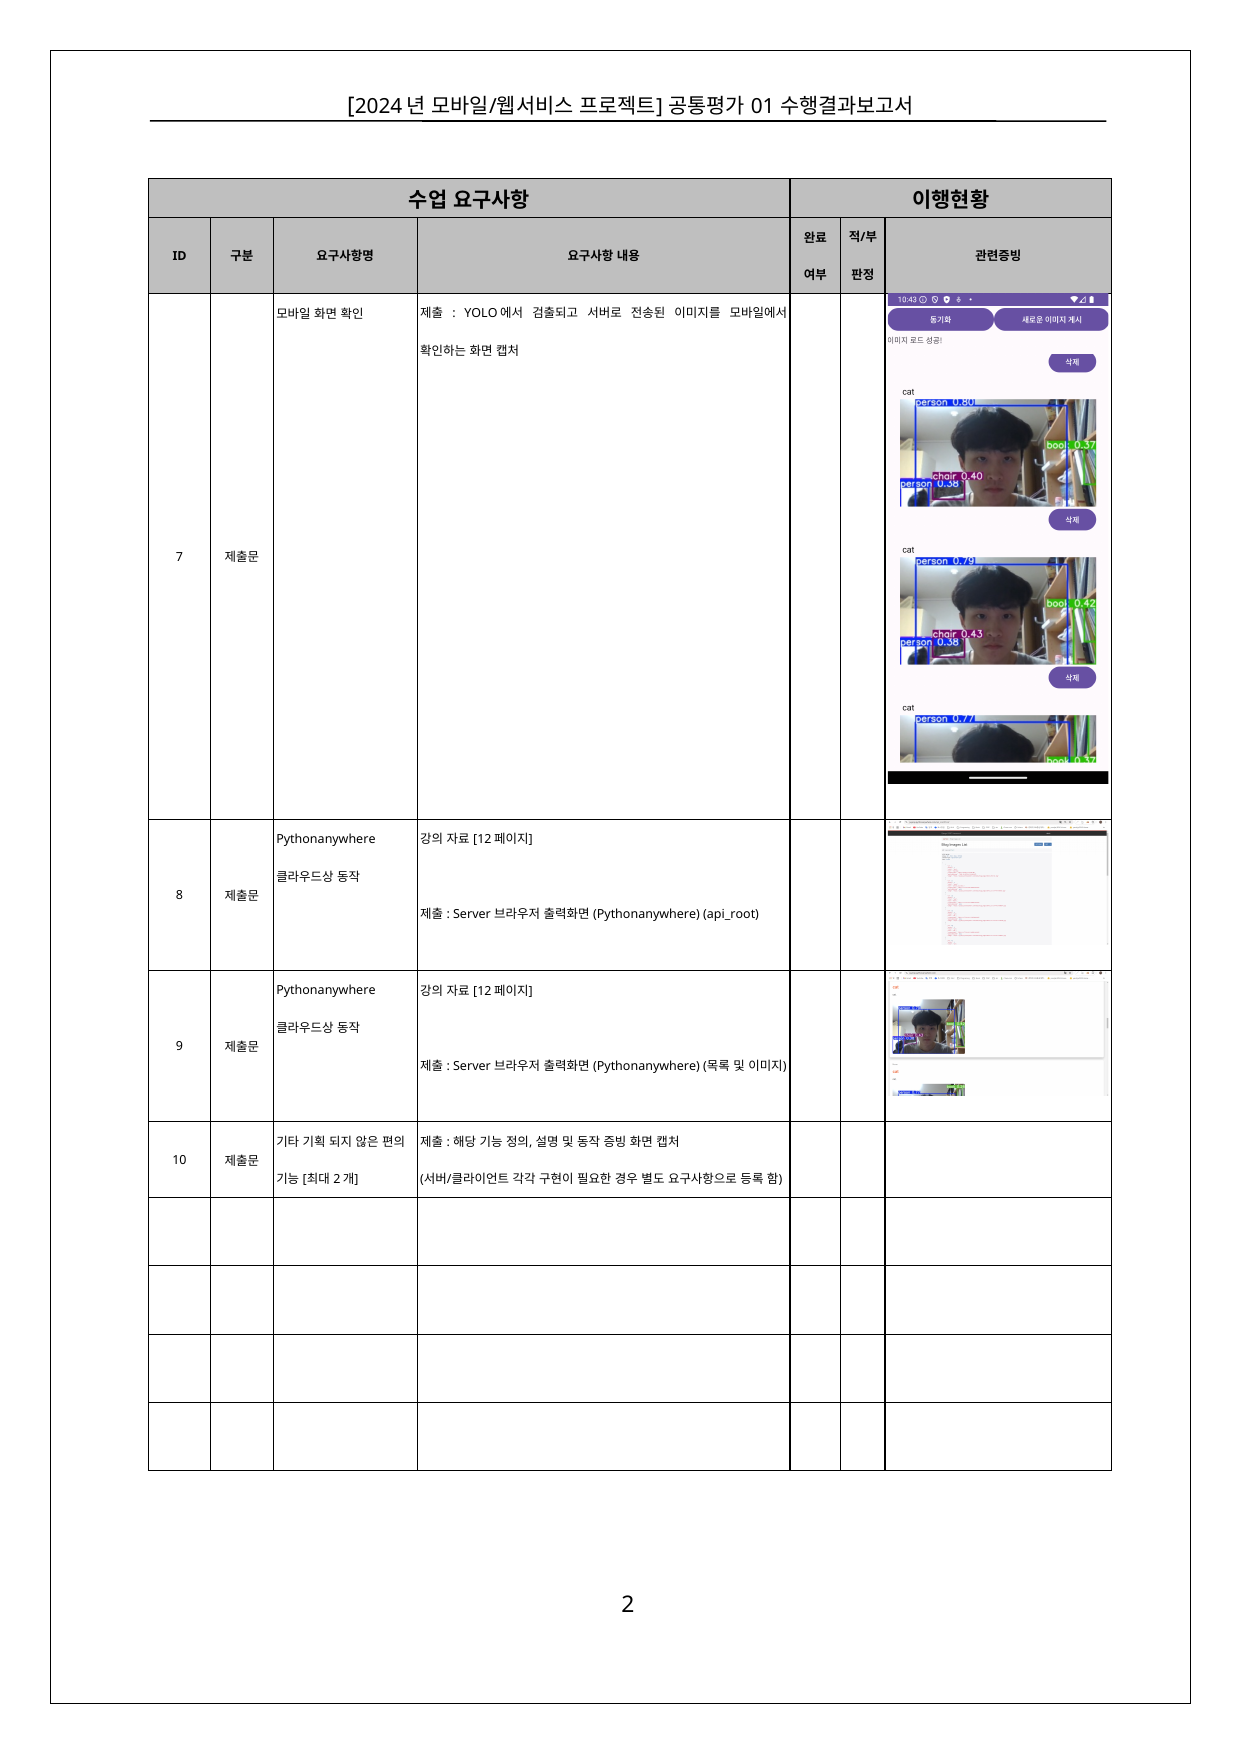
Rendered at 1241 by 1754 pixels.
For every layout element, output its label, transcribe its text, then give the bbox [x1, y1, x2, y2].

table_cell 7 [149, 294, 210, 819]
table_cell 제출문 [211, 294, 273, 819]
table_cell [418, 1335, 789, 1402]
table_cell 강의 자료 [12페이지] 제출 : Server 브라우저 출력화면 (Pythonanywhere) (목록 및 이미지) [418, 971, 789, 1121]
table_cell 제출 : 해당 기능 정의, 설명 및 동작 증빙 화면 캡처 (서버/클라이언트 각각 구현이 필요한 경우 별도 요구사항으로 등록 함) [418, 1122, 789, 1197]
table_cell 요구사항 내용 [418, 218, 789, 293]
table_header 수업 요구사항 [149, 179, 789, 217]
table_cell 완료 여부 [791, 218, 840, 293]
table_cell [149, 1198, 210, 1265]
table_cell [274, 1335, 417, 1402]
table_cell 적/부 판정 [841, 218, 884, 293]
table_cell 8 [149, 820, 210, 970]
table_cell [886, 1335, 1111, 1402]
table_cell [841, 1198, 884, 1265]
table_cell 구분 [211, 218, 273, 293]
table_cell 제출문 [211, 971, 273, 1121]
table_cell 제출문 [211, 1122, 273, 1197]
picture [887, 293, 1109, 784]
table_cell 10 [149, 1122, 210, 1197]
table_cell [211, 1266, 273, 1333]
table_cell [791, 1335, 840, 1402]
table_cell [841, 294, 884, 819]
table_cell 제출문 [211, 820, 273, 970]
table_cell [886, 971, 1111, 1121]
table_cell [791, 1122, 840, 1197]
table_cell [149, 1266, 210, 1333]
table_cell 9 [149, 971, 210, 1121]
table_cell [274, 1403, 417, 1470]
table_cell [886, 1122, 1111, 1197]
table_cell 모바일 화면 확인 [274, 294, 417, 819]
table_cell [791, 820, 840, 970]
table_cell [274, 1266, 417, 1333]
table_cell [886, 1198, 1111, 1265]
table_cell [418, 1266, 789, 1333]
picture [887, 820, 1109, 945]
table_cell [211, 1403, 273, 1470]
table_cell [841, 1266, 884, 1333]
picture [887, 971, 1109, 1096]
table_cell [211, 1198, 273, 1265]
table_cell 제출 : YOLO에서 검출되고 서버로 전송된 이미지를 모바일에서 확인하는 화면 캡처 [418, 294, 789, 819]
table_cell Pythonanywhere 클라우드상 동작 [274, 971, 417, 1121]
table_cell [841, 1403, 884, 1470]
table_cell [886, 1403, 1111, 1470]
table_cell 기타 기획 되지 않은 편의 기능 [최대 2개] [274, 1122, 417, 1197]
table_cell [886, 1266, 1111, 1333]
table_cell [841, 971, 884, 1121]
table_cell [149, 1335, 210, 1402]
table_cell [418, 1403, 789, 1470]
table_header 이행현황 [791, 179, 1111, 217]
table_cell 관련증빙 [886, 218, 1111, 293]
table_cell [841, 820, 884, 970]
table_cell [886, 294, 1111, 819]
table_cell [886, 820, 1111, 970]
table_cell [791, 1403, 840, 1470]
table_cell 요구사항명 [274, 218, 417, 293]
table_cell [791, 1266, 840, 1333]
table_cell [418, 1198, 789, 1265]
table_cell [791, 1198, 840, 1265]
table_cell [274, 1198, 417, 1265]
table_cell [841, 1122, 884, 1197]
table_cell [791, 294, 840, 819]
table_cell Pythonanywhere 클라우드상 동작 [274, 820, 417, 970]
table_cell ID [149, 218, 210, 293]
table_cell [211, 1335, 273, 1402]
table_cell [841, 1335, 884, 1402]
table_cell [149, 1403, 210, 1470]
table_cell 강의 자료 [12페이지] 제출 : Server 브라우저 출력화면 (Pythonanywhere) (api_root) [418, 820, 789, 970]
table_cell [791, 971, 840, 1121]
